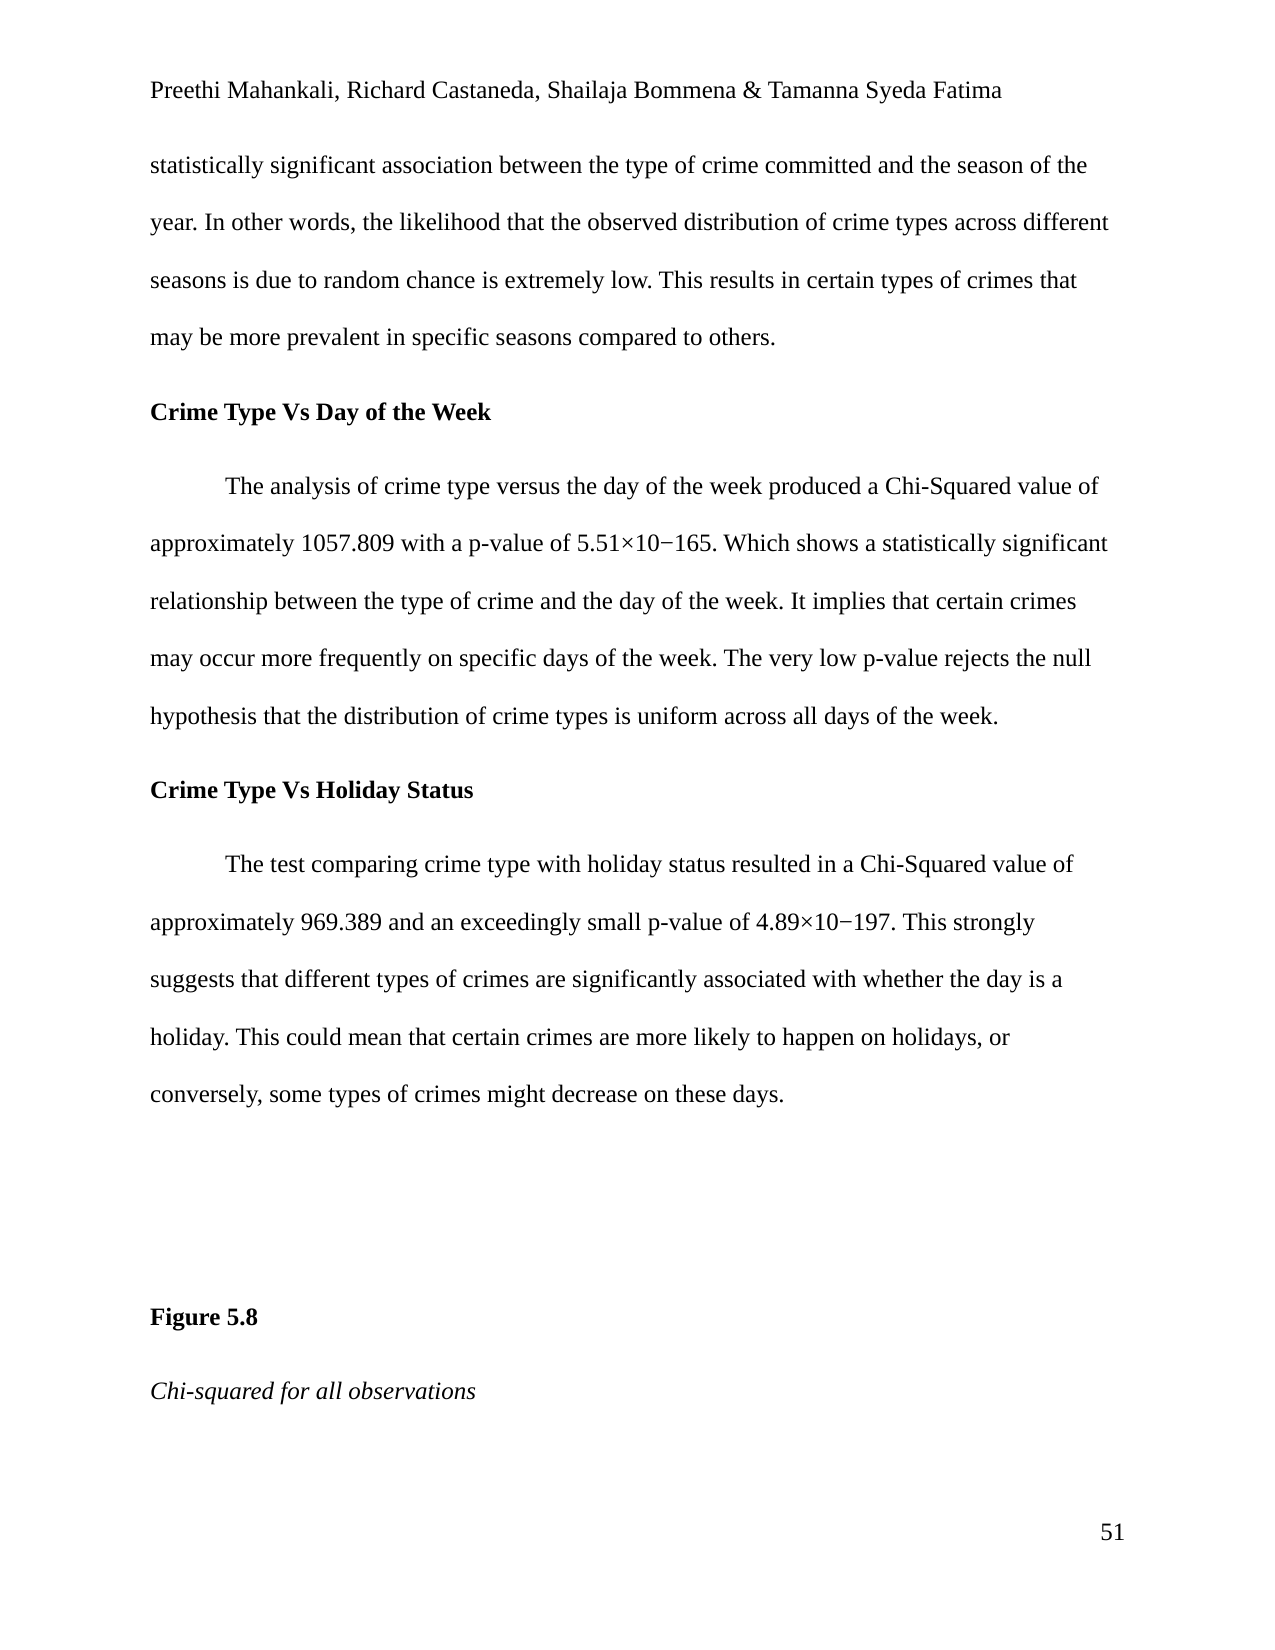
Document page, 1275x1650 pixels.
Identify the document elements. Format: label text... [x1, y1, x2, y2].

text Chi-squared for all observations [150, 1376, 1125, 1404]
text Crime Type Vs Holiday Status [150, 775, 1125, 804]
text The analysis of crime type versus the day of the week produced a Chi-Squared value of approximately 1057.809 with a p-value of 5.51×10−165. Which shows a statistically significant relationship between the type of crime and the day of the week. It implies that certain crimes may occur more frequently on specific days of the week. The very low p-value rejects the null hypothesis that the distribution of crime types is uniform across all days of the week. [150, 471, 1125, 729]
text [150, 150, 1125, 351]
text Figure 5.8 [150, 1302, 1125, 1330]
text The test comparing crime type with holiday status resulted in a Chi-Squared value of approximately 969.389 and an exceedingly small p-value of 4.89×10−197. This strongly suggests that different types of crimes are significantly associated with whether the day is a holiday. This could mean that certain crimes are more likely to happen on holidays, or conversely, some types of crimes might decrease on these days. [150, 849, 1125, 1108]
text Crime Type Vs Day of the Week [150, 397, 1125, 425]
